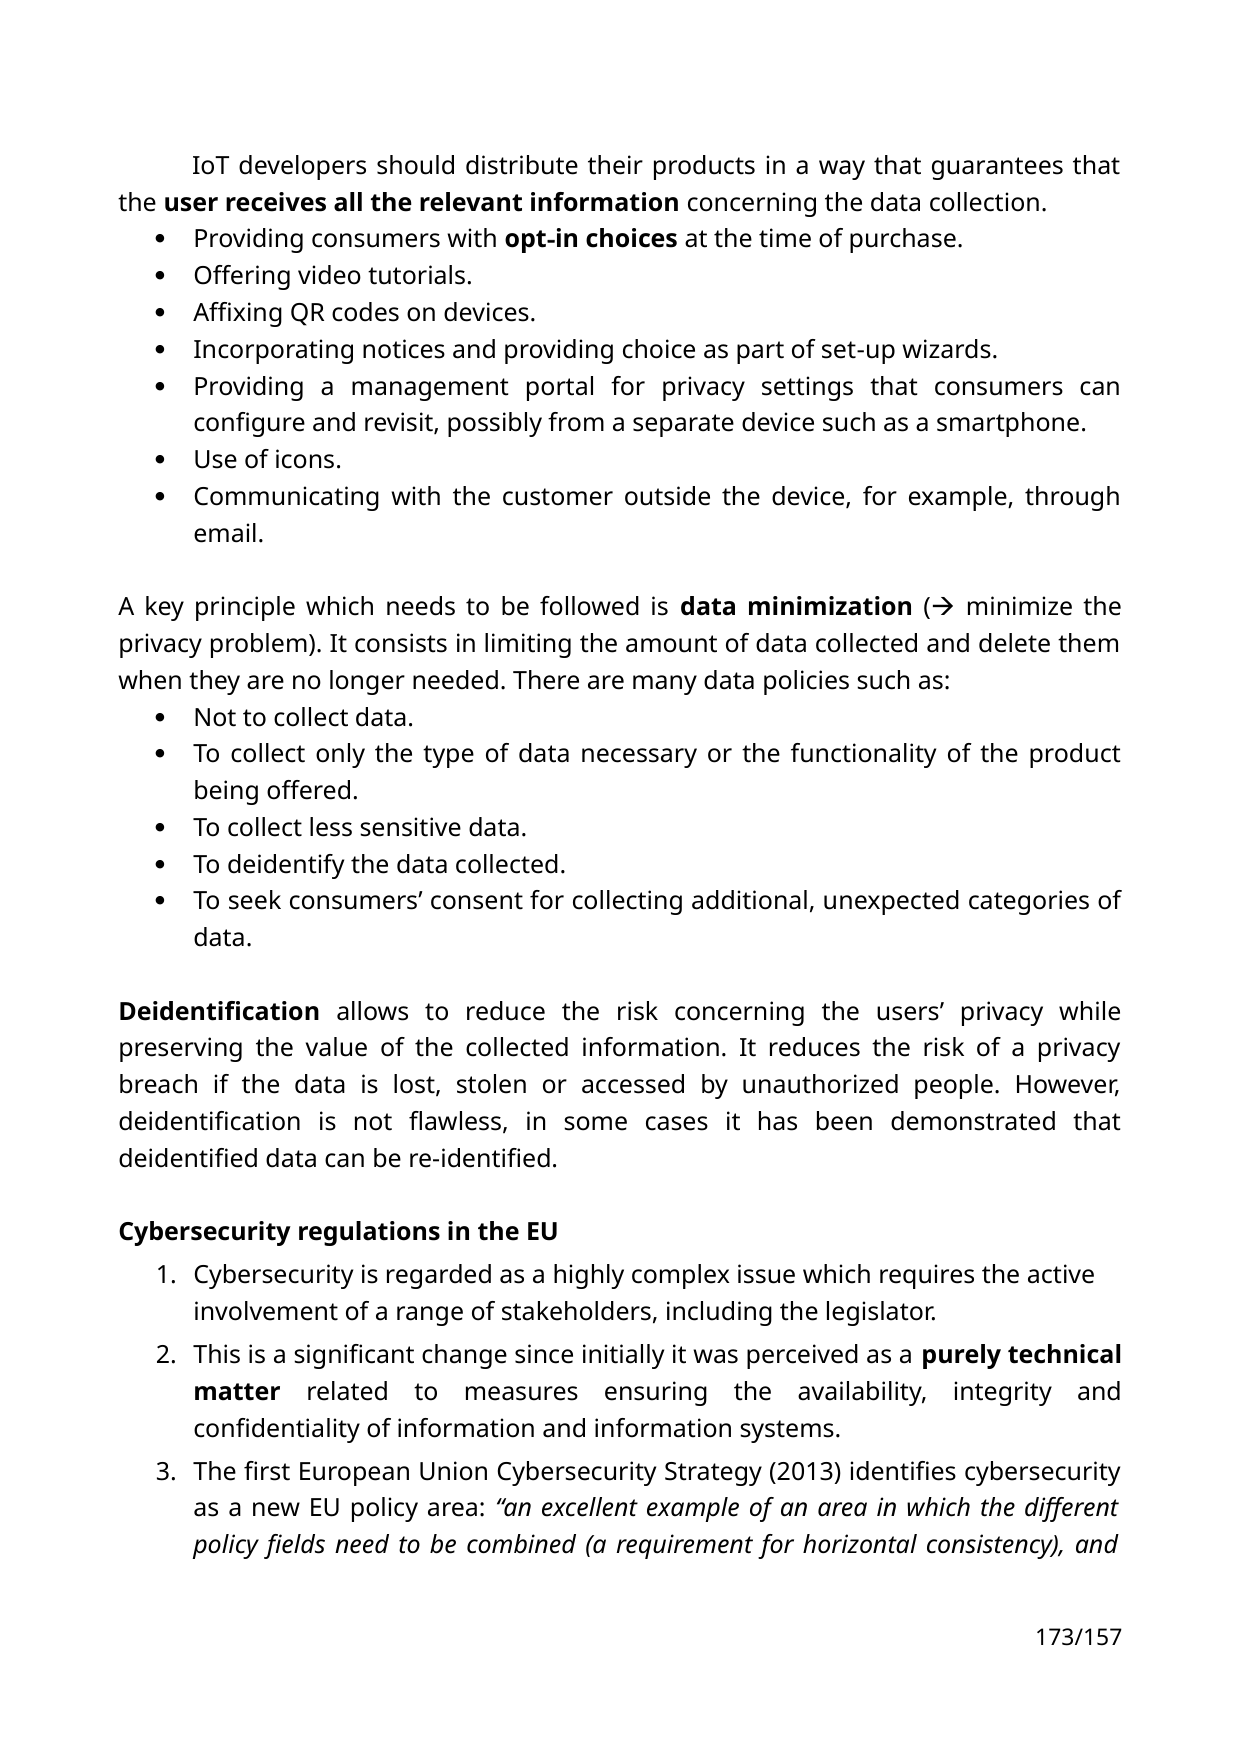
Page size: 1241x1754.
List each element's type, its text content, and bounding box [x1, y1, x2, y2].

list IoT developers should distribute their products in a way that guarantees that the user receives all the relevant information concerning the data collection. [118, 148, 1122, 218]
list Communicating with the customer outside the device, for example, through email. [156, 478, 1122, 549]
list Providing consumers with opt‐in choices at the time of purchase. [156, 221, 1122, 255]
list Not to collect data. [156, 699, 1122, 733]
list To deidentify the data collected. [156, 846, 1122, 880]
list To collect less sensitive data. [156, 809, 1122, 843]
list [156, 1453, 1122, 1561]
list Use of icons. [156, 442, 1122, 476]
list Cybersecurity is regarded as a highly complex issue which requires the active involvement of a range of stakeholders, including the legislator. [156, 1257, 1122, 1328]
list Affixing QR codes on devices. [156, 295, 1122, 329]
list Offering video tutorials. [156, 258, 1122, 292]
list To collect only the type of data necessary or the functionality of the product being offered. [156, 736, 1122, 807]
text Cybersecurity regulations in the EU [118, 1214, 1122, 1248]
text A key principle which needs to be followed is data minimization ( minimize the privacy problem). It consists in limiting the amount of data collected and delete them when they are no longer needed. There are many data policies such as: [118, 589, 1122, 696]
list This is a significant change since initially it was perceived as a purely technical matter related to measures ensuring the availability, integrity and confidentiality of information and information systems. [156, 1337, 1122, 1444]
text Deidentification allows to reduce the risk concerning the users’ privacy while preserving the value of the collected information. It reduces the risk of a privacy breach if the data is lost, stolen or accessed by unauthorized people. However, deidentification is not flawless, in some cases it has been demonstrated that deidentified data can be re-identified. [118, 993, 1122, 1174]
list Providing a management portal for privacy settings that consumers can configure and revisit, possibly from a separate device such as a smartphone. [156, 368, 1122, 439]
list Incorporating notices and providing choice as part of set‐up wizards. [156, 331, 1122, 366]
list To seek consumers’ consent for collecting additional, unexpected categories of data. [156, 883, 1122, 954]
